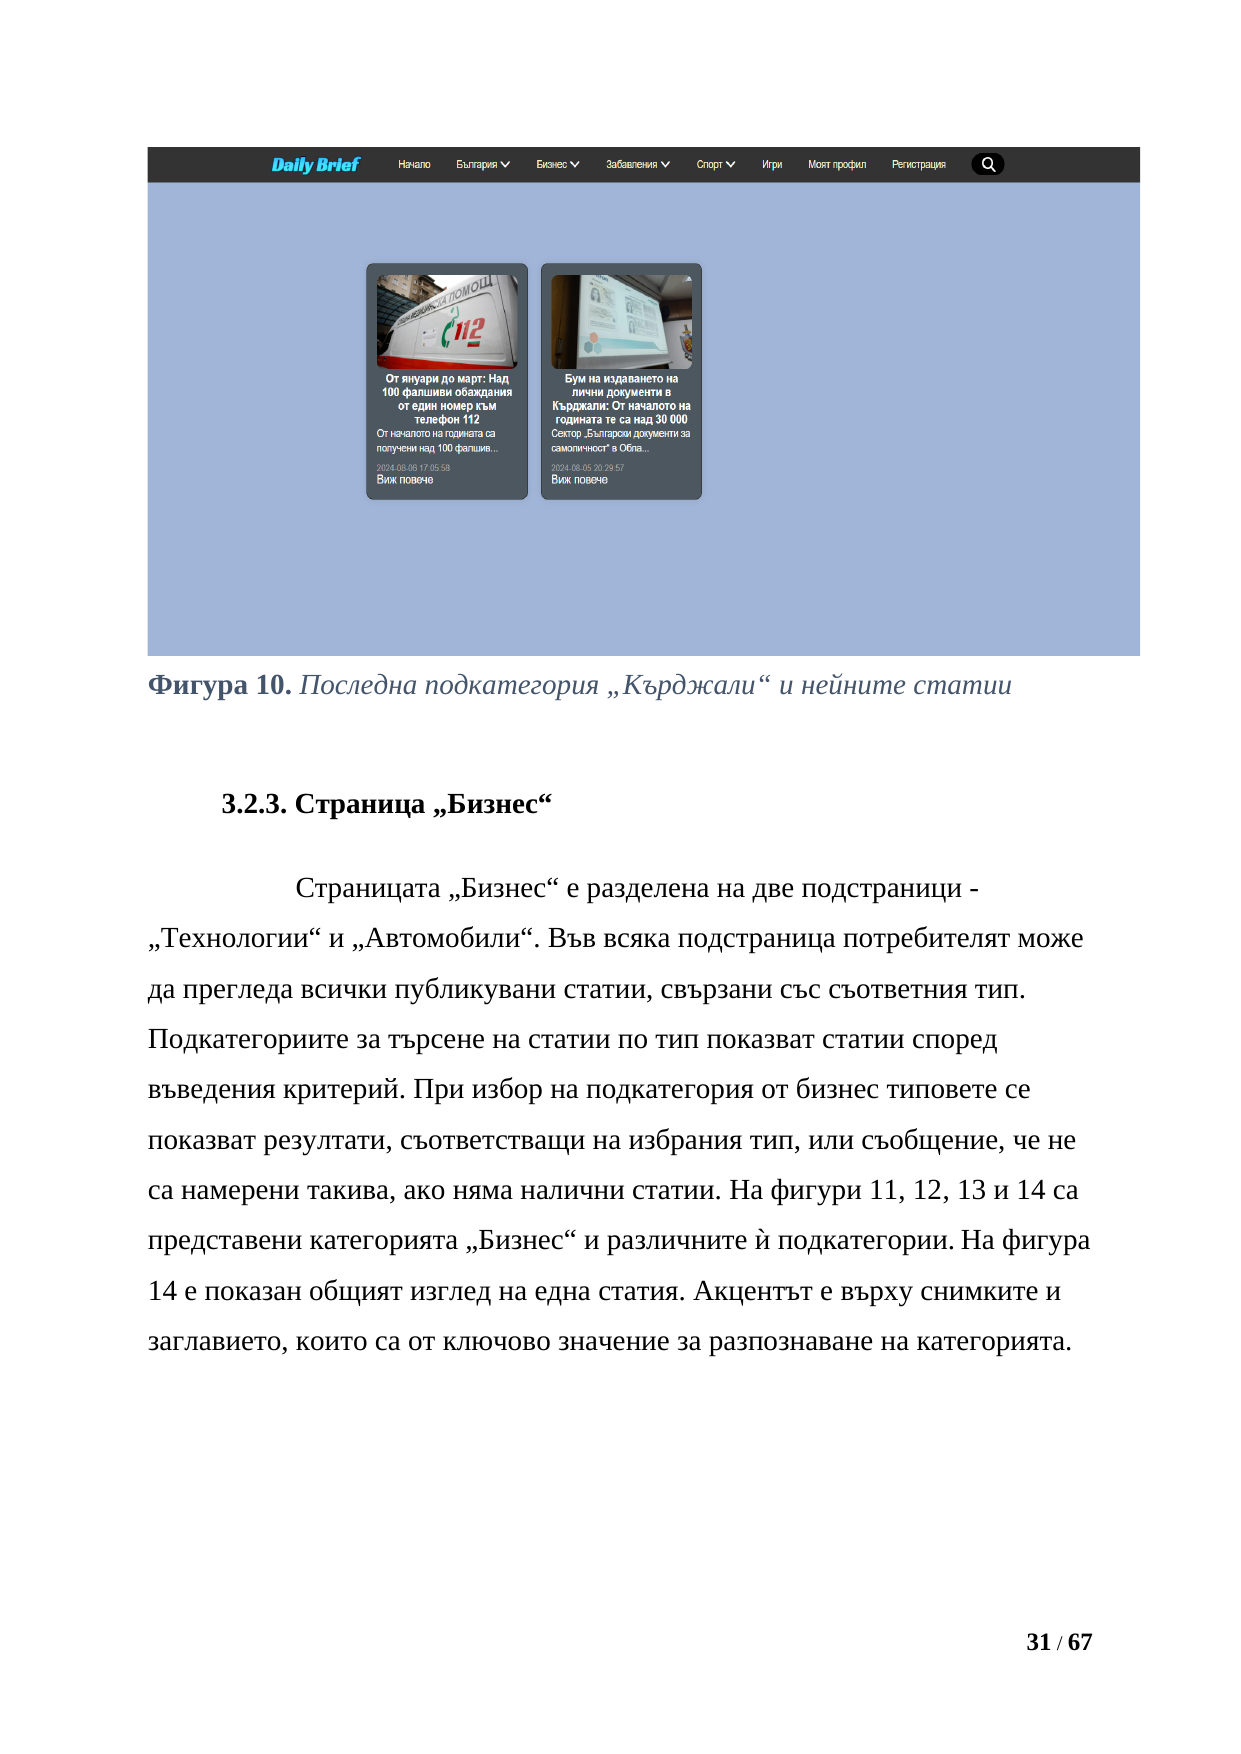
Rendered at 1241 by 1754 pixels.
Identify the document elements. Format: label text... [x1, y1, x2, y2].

text Фигура 10. Последна подкатегория „Кърджали“ и нейните статии [148, 667, 1093, 701]
subtitle 3.2.3. Страница „Бизнес“ [103, 786, 1093, 820]
text Страницата „Бизнес“ е разделена на две подстраници - „Технологии“ и „Автомобили“. Във всяка подстраница потребителят може да прегледа всички публикувани статии, свързани със съответния тип. Подкатегориите за търсене на статии по тип показват статии според въведения критерий. При избор на подкатегория от бизнес типовете се показват резултати, съответстващи на избрания тип, или съобщение, че не са намерени такива, ако няма налични статии. На фигури 11, 12, 13 и 14 са представени категорията „Бизнес“ и различните ѝ подкатегории. На фигура 14 е показан общият изглед на една статия. Акцентът е върху снимките и заглавието, които са от ключово значение за разпознаване на категорията. [148, 870, 1093, 1357]
picture [147, 147, 1141, 656]
